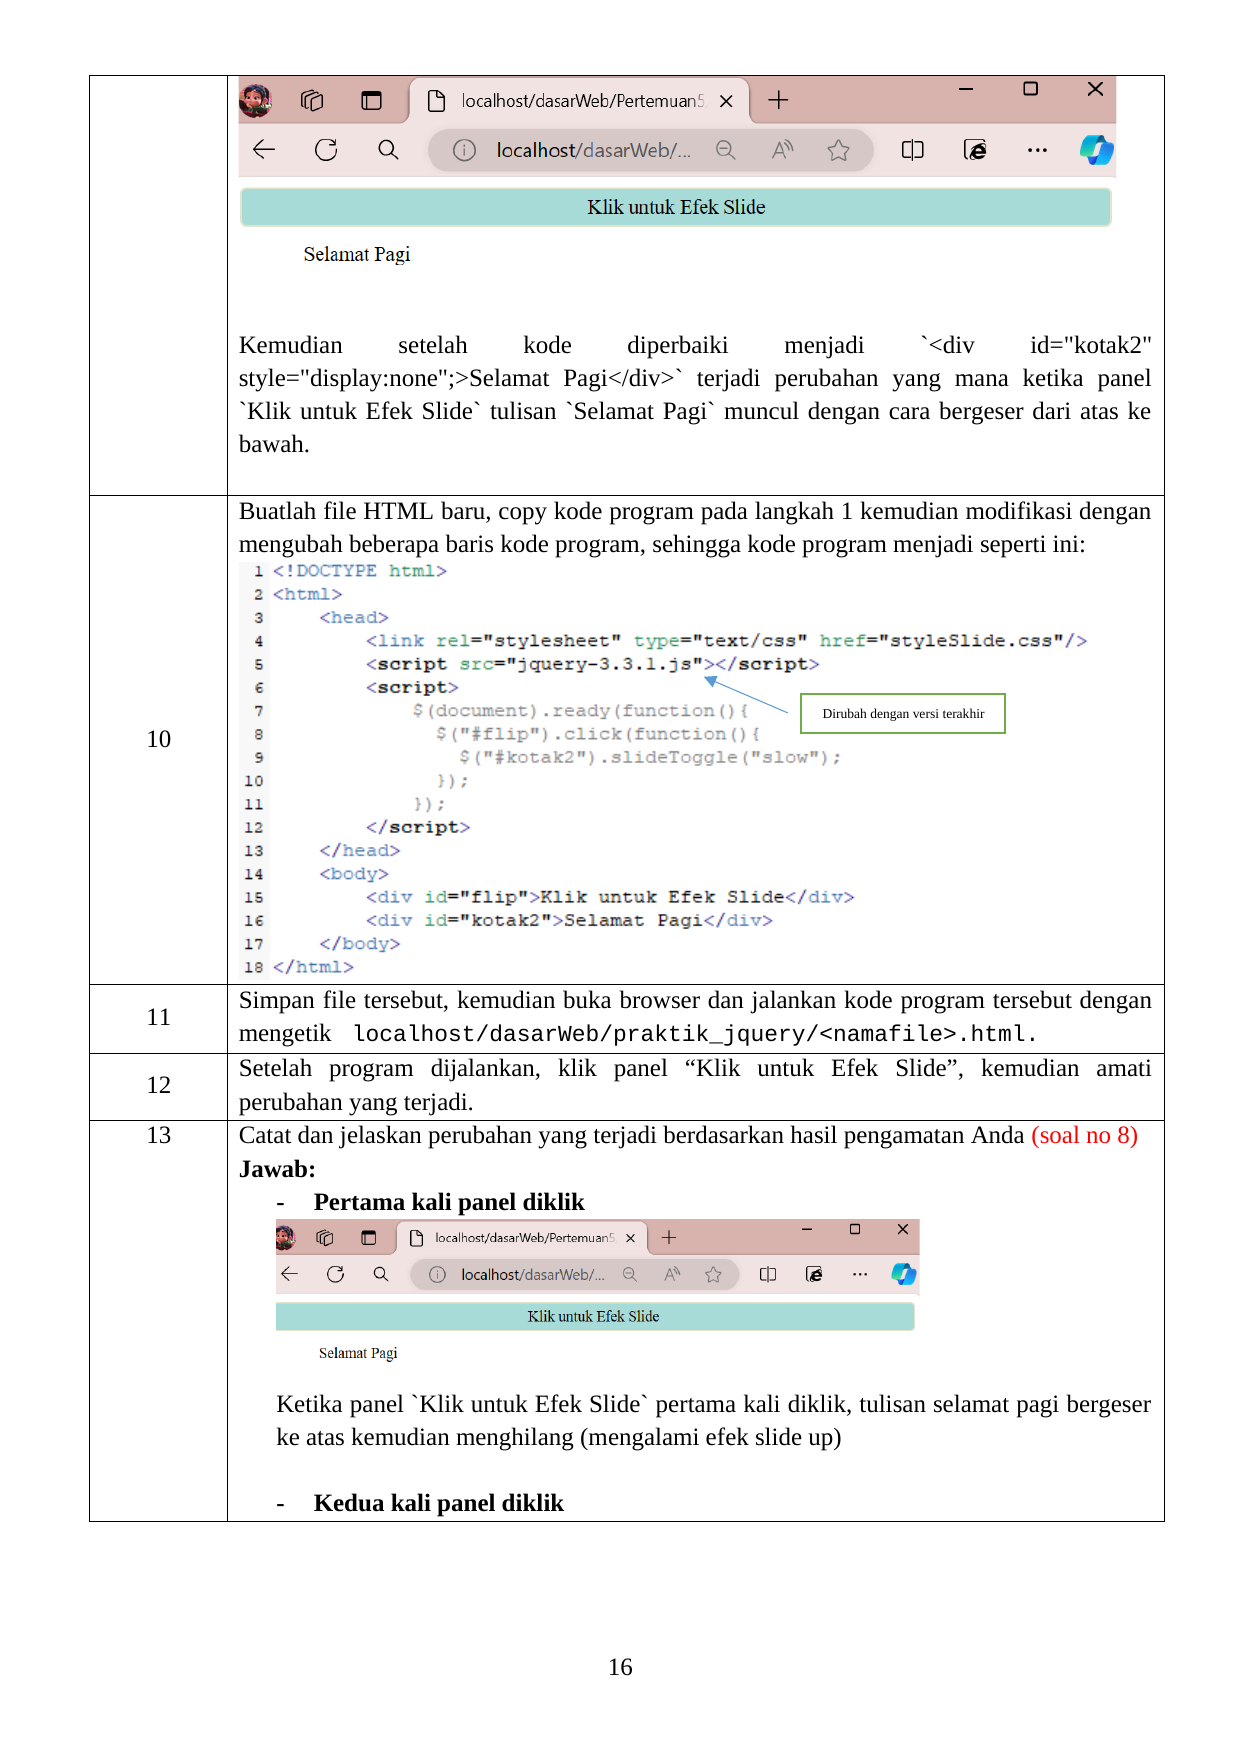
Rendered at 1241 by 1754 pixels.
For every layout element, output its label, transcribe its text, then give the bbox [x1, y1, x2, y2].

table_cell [228, 76, 1164, 495]
picture [276, 1219, 920, 1385]
picture [238, 562, 1095, 980]
table_cell Buatlah file HTML baru, copy kode program pada langkah 1 kemudian modifikasi dengan mengubah beberapa baris kode program, sehingga kode program menjadi seperti ini: [228, 496, 1164, 984]
table_cell Simpan file tersebut, kemudian buka browser dan jalankan kode program tersebut dengan mengetik localhost/dasarWeb/praktik_jquery/<namafile>.html. [228, 985, 1164, 1052]
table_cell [228, 1121, 1164, 1521]
table_cell 9 [90, 76, 227, 495]
table_cell 12 [90, 1054, 227, 1119]
picture [238, 76, 1117, 327]
table_cell 10 [90, 496, 227, 984]
table_cell Setelah program dijalankan, klik panel “Klik untuk Efek Slide”, kemudian amati perubahan yang terjadi. [228, 1054, 1164, 1119]
table_cell 13 [90, 1121, 227, 1521]
table_cell 11 [90, 985, 227, 1052]
